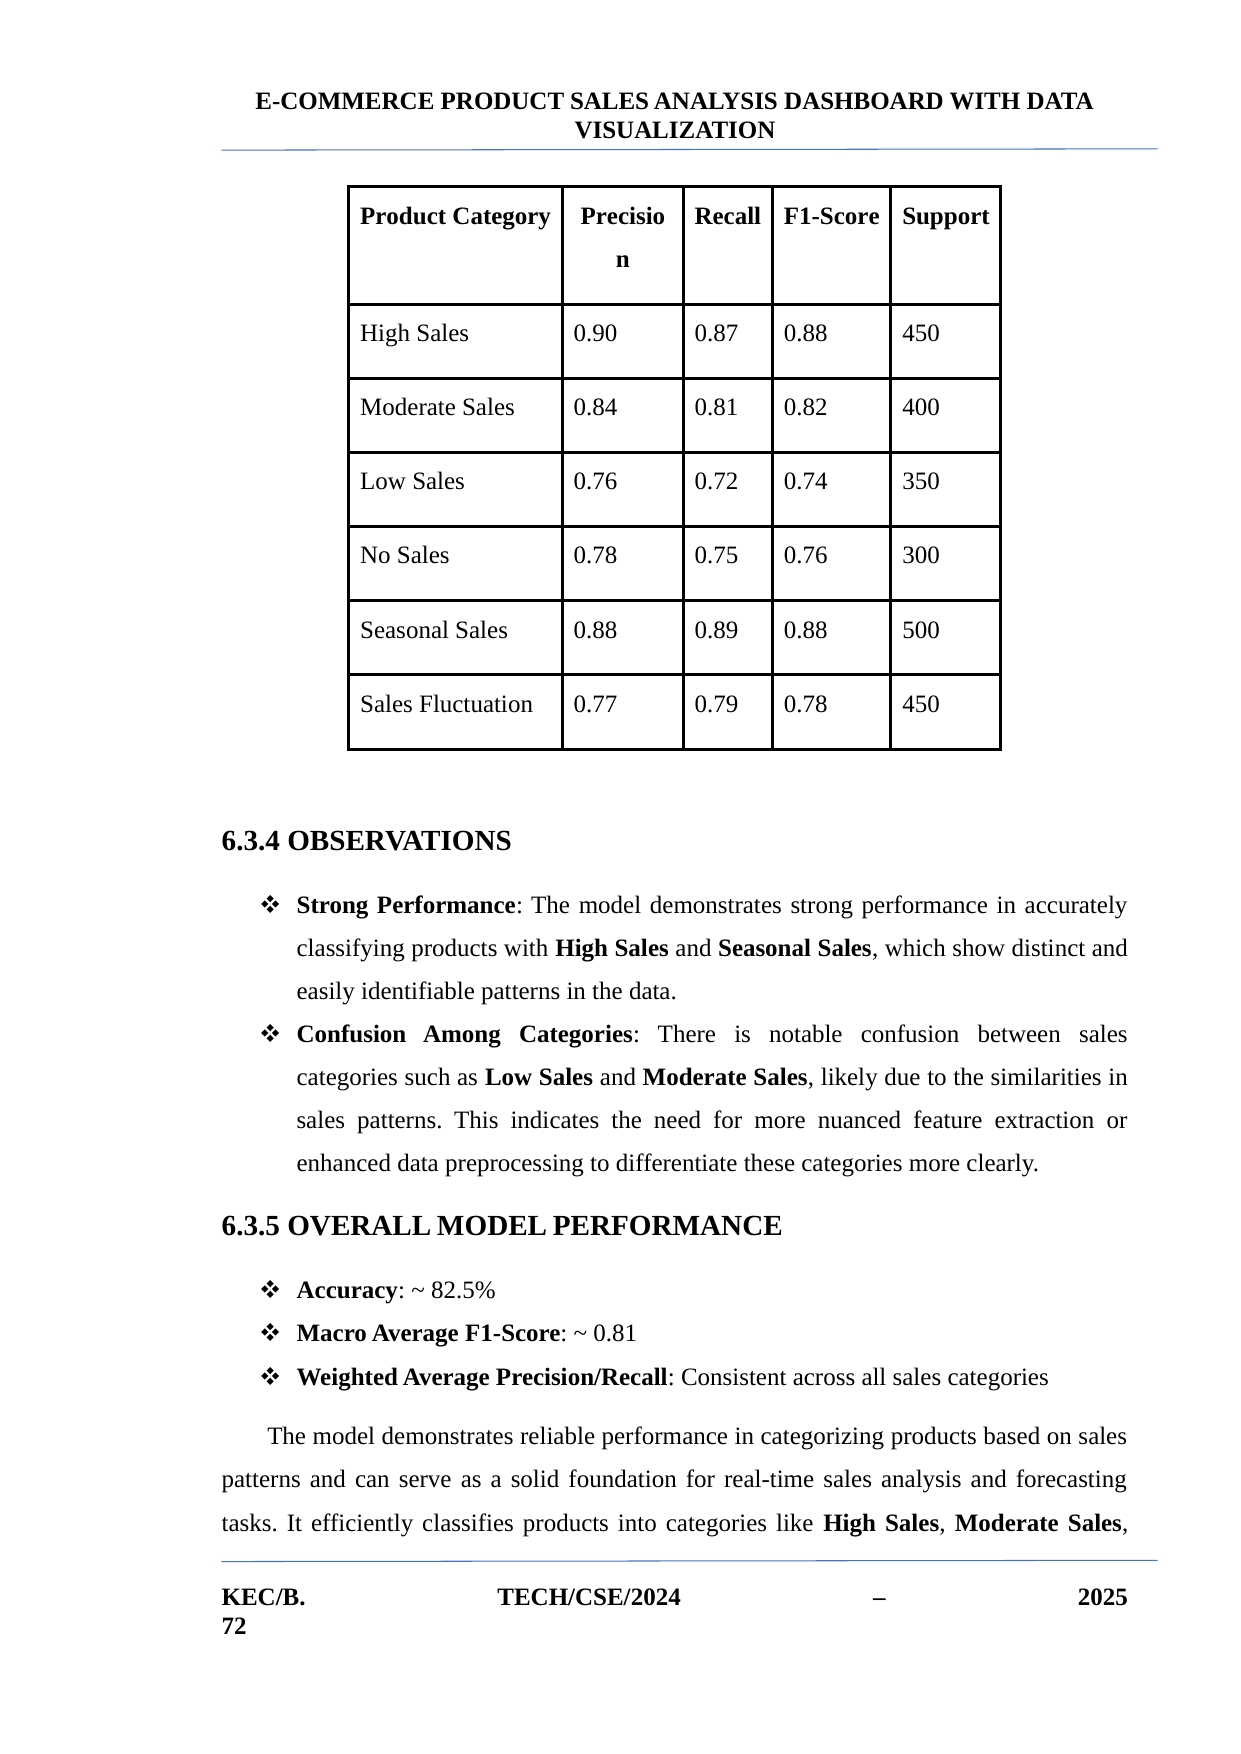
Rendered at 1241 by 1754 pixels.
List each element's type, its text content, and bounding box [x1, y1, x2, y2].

table_cell 0.82 [774, 380, 889, 451]
table_cell 400 [892, 380, 999, 451]
table_cell Sales Fluctuation [350, 676, 561, 747]
text 6.3.5 OVERALL MODEL PERFORMANCE [221, 1208, 1128, 1242]
table_header Recall [685, 188, 771, 302]
table_cell 0.76 [774, 528, 889, 599]
table_cell 450 [892, 676, 999, 747]
table_header Product Category [350, 188, 561, 302]
table_cell 0.88 [774, 602, 889, 673]
text 6.3.4 OBSERVATIONS [221, 823, 1128, 856]
table_header Support [892, 188, 999, 302]
list Macro Average F1-Score: ~ 0.81 [259, 1318, 1128, 1347]
list Confusion Among Categories: There is notable confusion between sales categories such as Low Sales and Moderate Sales, likely due to the similarities in sales patterns. This indicates the need for more nuanced feature extraction or enhanced data preprocessing to differentiate these categories more clearly. [259, 1019, 1128, 1177]
table_cell Moderate Sales [350, 380, 561, 451]
table_cell 0.89 [685, 602, 771, 673]
table_cell 0.88 [564, 602, 682, 673]
table_cell 0.75 [685, 528, 771, 599]
table_cell 0.81 [685, 380, 771, 451]
table_cell 0.76 [564, 454, 682, 525]
table_cell High Sales [350, 306, 561, 377]
table_cell 300 [892, 528, 999, 599]
table_cell 0.84 [564, 380, 682, 451]
table_cell 0.74 [774, 454, 889, 525]
table_header Precision [564, 188, 682, 302]
table_cell Low Sales [350, 454, 561, 525]
table_cell 350 [892, 454, 999, 525]
table_cell 0.88 [774, 306, 889, 377]
list Strong Performance: The model demonstrates strong performance in accurately classifying products with High Sales and Seasonal Sales, which show distinct and easily identifiable patterns in the data. [259, 890, 1128, 1005]
table_cell No Sales [350, 528, 561, 599]
table_cell 0.79 [685, 676, 771, 747]
table_cell 0.72 [685, 454, 771, 525]
table_cell 0.78 [774, 676, 889, 747]
table_header F1-Score [774, 188, 889, 302]
table_cell 0.77 [564, 676, 682, 747]
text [221, 1421, 1128, 1536]
table_cell 0.90 [564, 306, 682, 377]
table_cell 0.87 [685, 306, 771, 377]
table_cell 450 [892, 306, 999, 377]
table_cell 0.78 [564, 528, 682, 599]
table_cell 500 [892, 602, 999, 673]
list Accuracy: ~ 82.5% [259, 1275, 1128, 1304]
table_cell Seasonal Sales [350, 602, 561, 673]
list Weighted Average Precision/Recall: Consistent across all sales categories [259, 1362, 1128, 1390]
